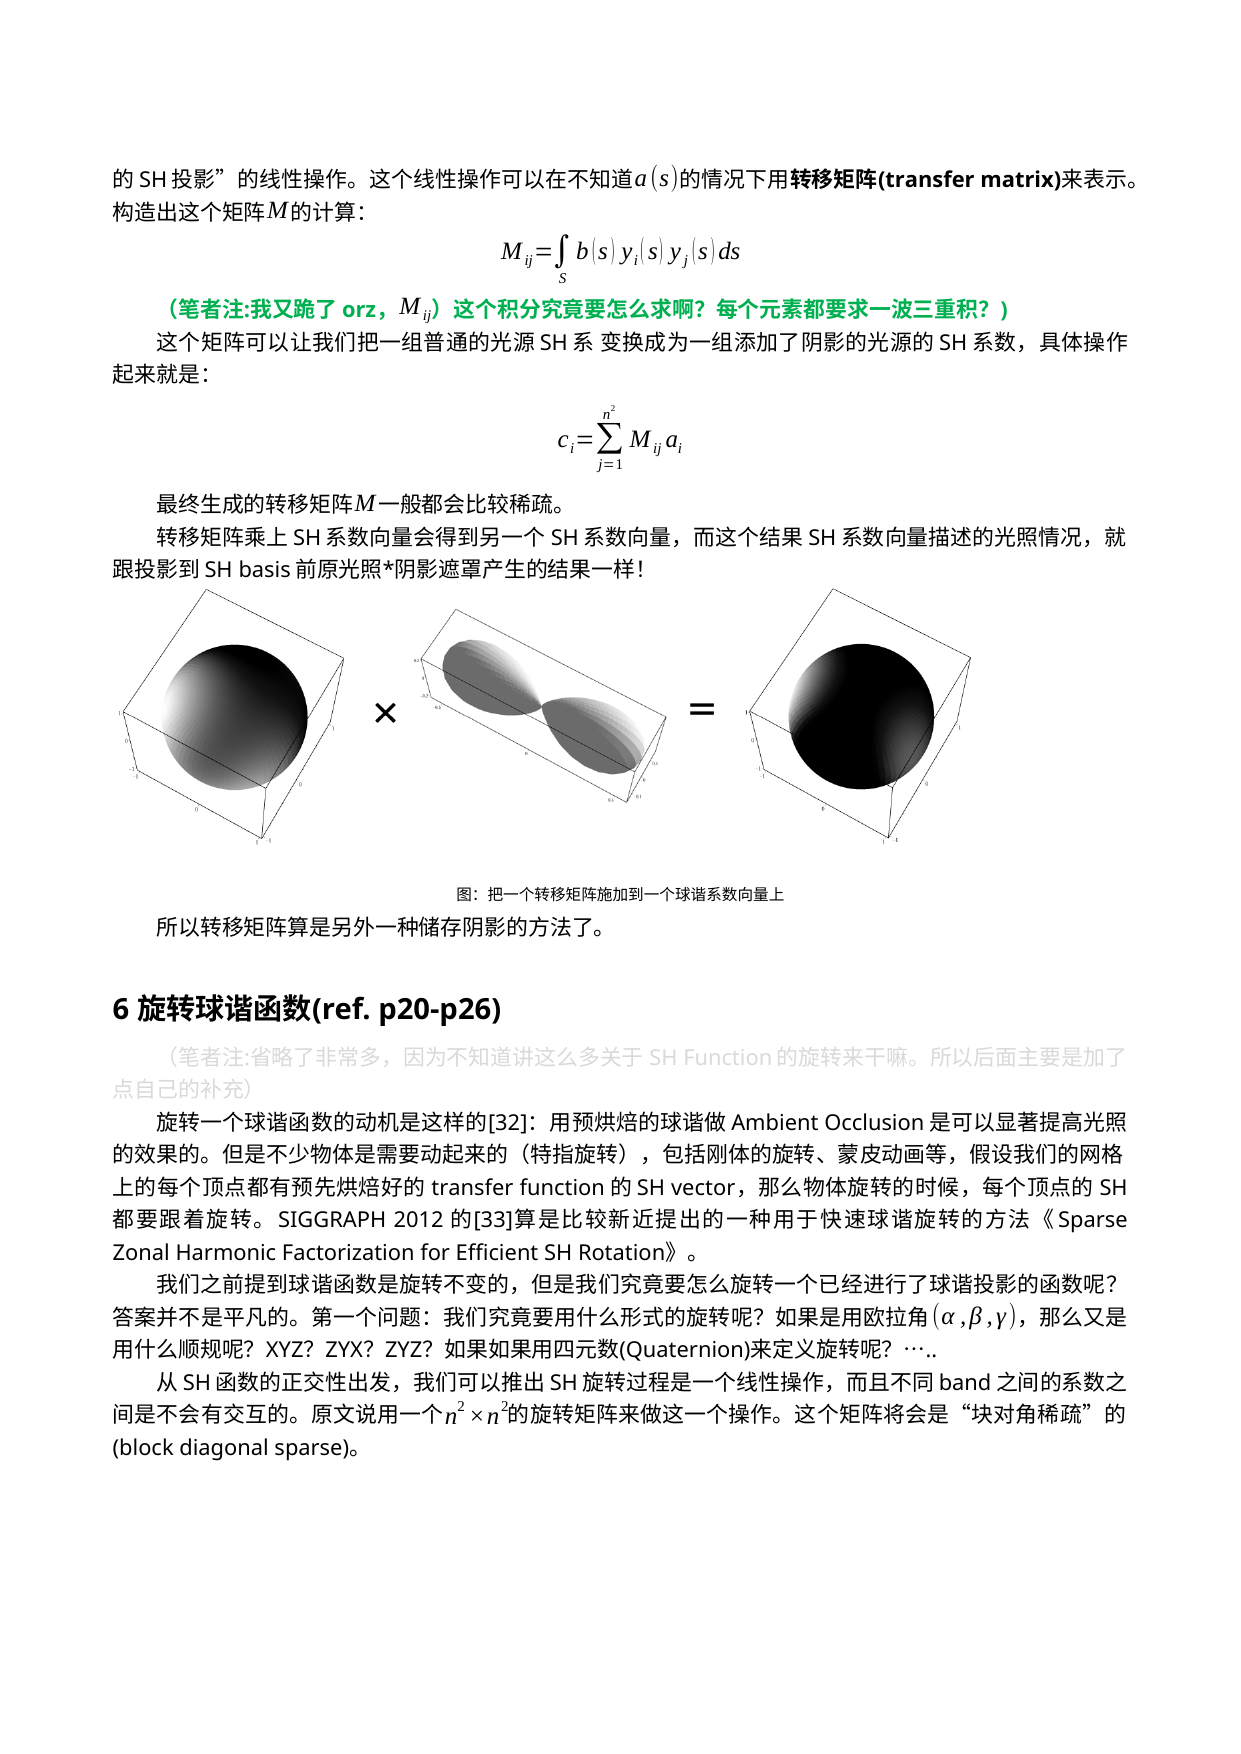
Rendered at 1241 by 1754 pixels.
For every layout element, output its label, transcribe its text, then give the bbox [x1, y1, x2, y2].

text 这个矩阵可以让我们把一组普通的光源SH系 变换成为一组添加了阴影的光源的SH系数，具体操作起来就是： [112, 324, 1128, 389]
text 图：把一个转移矩阵施加到一个球谐系数向量上 [112, 877, 1128, 909]
text 最终生成的转移矩阵一般都会比较稀疏。 [112, 487, 1128, 519]
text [112, 162, 1128, 227]
text 所以转移矩阵算是另外一种储存阴影的方法了。 [112, 909, 1128, 942]
text 转移矩阵乘上SH系数向量会得到另一个SH系数向量，而这个结果SH系数向量描述的光照情况，就跟投影到SH basis前原光照*阴影遮罩产生的结果一样！ [112, 519, 1128, 584]
text （笔者注:我又跪了orz，）这个积分究竟要怎么求啊？每个元素都要求一波三重积？) [112, 292, 1128, 324]
text 我们之前提到球谐函数是旋转不变的，但是我们究竟要怎么旋转一个已经进行了球谐投影的函数呢？答案并不是平凡的。第一个问题：我们究竟要用什么形式的旋转呢？如果是用欧拉角，那么又是用什么顺规呢？XYZ？ZYX？ZYZ？如果如果用四元数(Quaternion)来定义旋转呢？….. [112, 1267, 1128, 1364]
text 旋转一个球谐函数的动机是这样的[32]：用预烘焙的球谐做Ambient Occlusion是可以显著提高光照的效果的。但是不少物体是需要动起来的（特指旋转），包括刚体的旋转、蒙皮动画等，假设我们的网格上的每个顶点都有预先烘焙好的transfer function的SH vector，那么物体旋转的时候，每个顶点的SH都要跟着旋转。SIGGRAPH 2012的[33]算是比较新近提出的一种用于快速球谐旋转的方法《Sparse Zonal Harmonic Factorization for Efficient SH Rotation》。 [112, 1104, 1128, 1267]
text 从SH函数的正交性出发，我们可以推出SH旋转过程是一个线性操作，而且不同band之间的系数之间是不会有交互的。原文说用一个的旋转矩阵来做这一个操作。这个矩阵将会是“块对角稀疏”的(block diagonal sparse)。 [112, 1364, 1128, 1462]
text 6 旋转球谐函数(ref. p20-p26) [112, 974, 1128, 1039]
text （笔者注:省略了非常多，因为不知道讲这么多关于SH Function的旋转来干嘛。所以后面主要是加了点自己的补充） [112, 1039, 1128, 1104]
